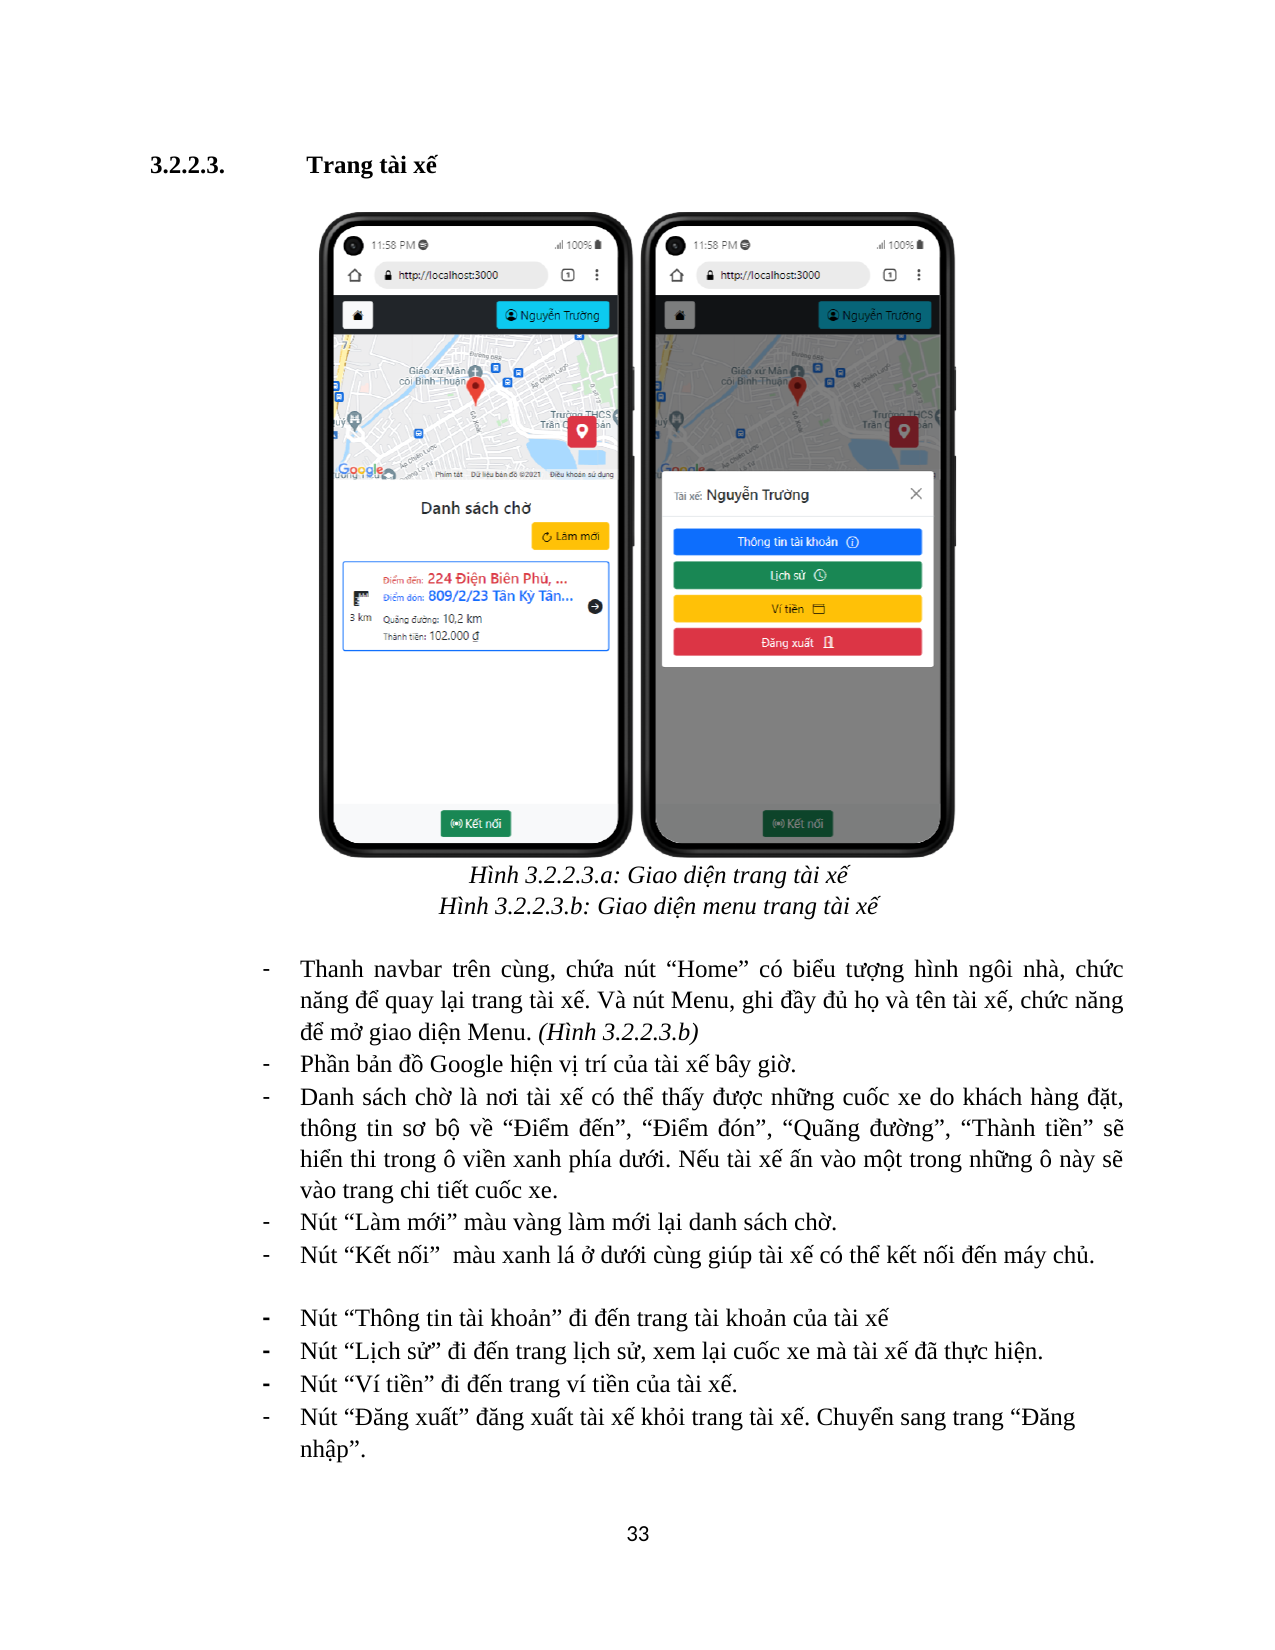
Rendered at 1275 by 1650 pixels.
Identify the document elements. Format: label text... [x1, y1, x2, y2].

text Hình 3.2.2.3.a: Giao diện trang tài xế [150, 860, 1125, 888]
list Nút “Đăng xuất” đăng xuất tài xế khỏi trang tài xế. Chuyển sang trang “Đăng nhập”. [262, 1401, 1125, 1463]
picture [318, 212, 635, 858]
list Thanh navbar trên cùng, chứa nút “Home” có biểu tượng hình ngôi nhà, chức năng để quay lại trang tài xế. Và nút Menu, ghi đầy đủ họ và tên tài xế, chức năng để mở giao diện Menu. (Hình 3.2.2.3.b) [262, 953, 1125, 1045]
picture [640, 212, 957, 858]
list Trang tài xế [150, 150, 1125, 179]
list Nút “Làm mới” màu vàng làm mới lại danh sách chờ. [262, 1207, 1125, 1237]
list Nút “Kết nối” màu xanh lá ở dưới cùng giúp tài xế có thể kết nối đến máy chủ. [262, 1239, 1125, 1270]
list Nút “Thông tin tài khoản” đi đến trang tài khoản của tài xế [262, 1303, 1125, 1333]
list Phần bản đồ Google hiện vị trí của tài xế bây giờ. [262, 1048, 1125, 1078]
list Nút “Ví tiền” đi đến trang ví tiền của tài xế. [262, 1368, 1125, 1399]
text Hình 3.2.2.3.b: Giao diện menu trang tài xế [150, 891, 1125, 919]
list Nút “Lịch sử” đi đến trang lịch sử, xem lại cuốc xe mà tài xế đã thực hiện. [262, 1336, 1125, 1366]
list Danh sách chờ là nơi tài xế có thể thấy được những cuốc xe do khách hàng đặt, thông tin sơ bộ về “Điểm đến”, “Điểm đón”, “Quãng đường”, “Thành tiền” sẽ hiển thi trong ô viền xanh phía dưới. Nếu tài xế ấn vào một trong những ô này sẽ vào trang chi tiết cuốc xe. [262, 1081, 1125, 1204]
